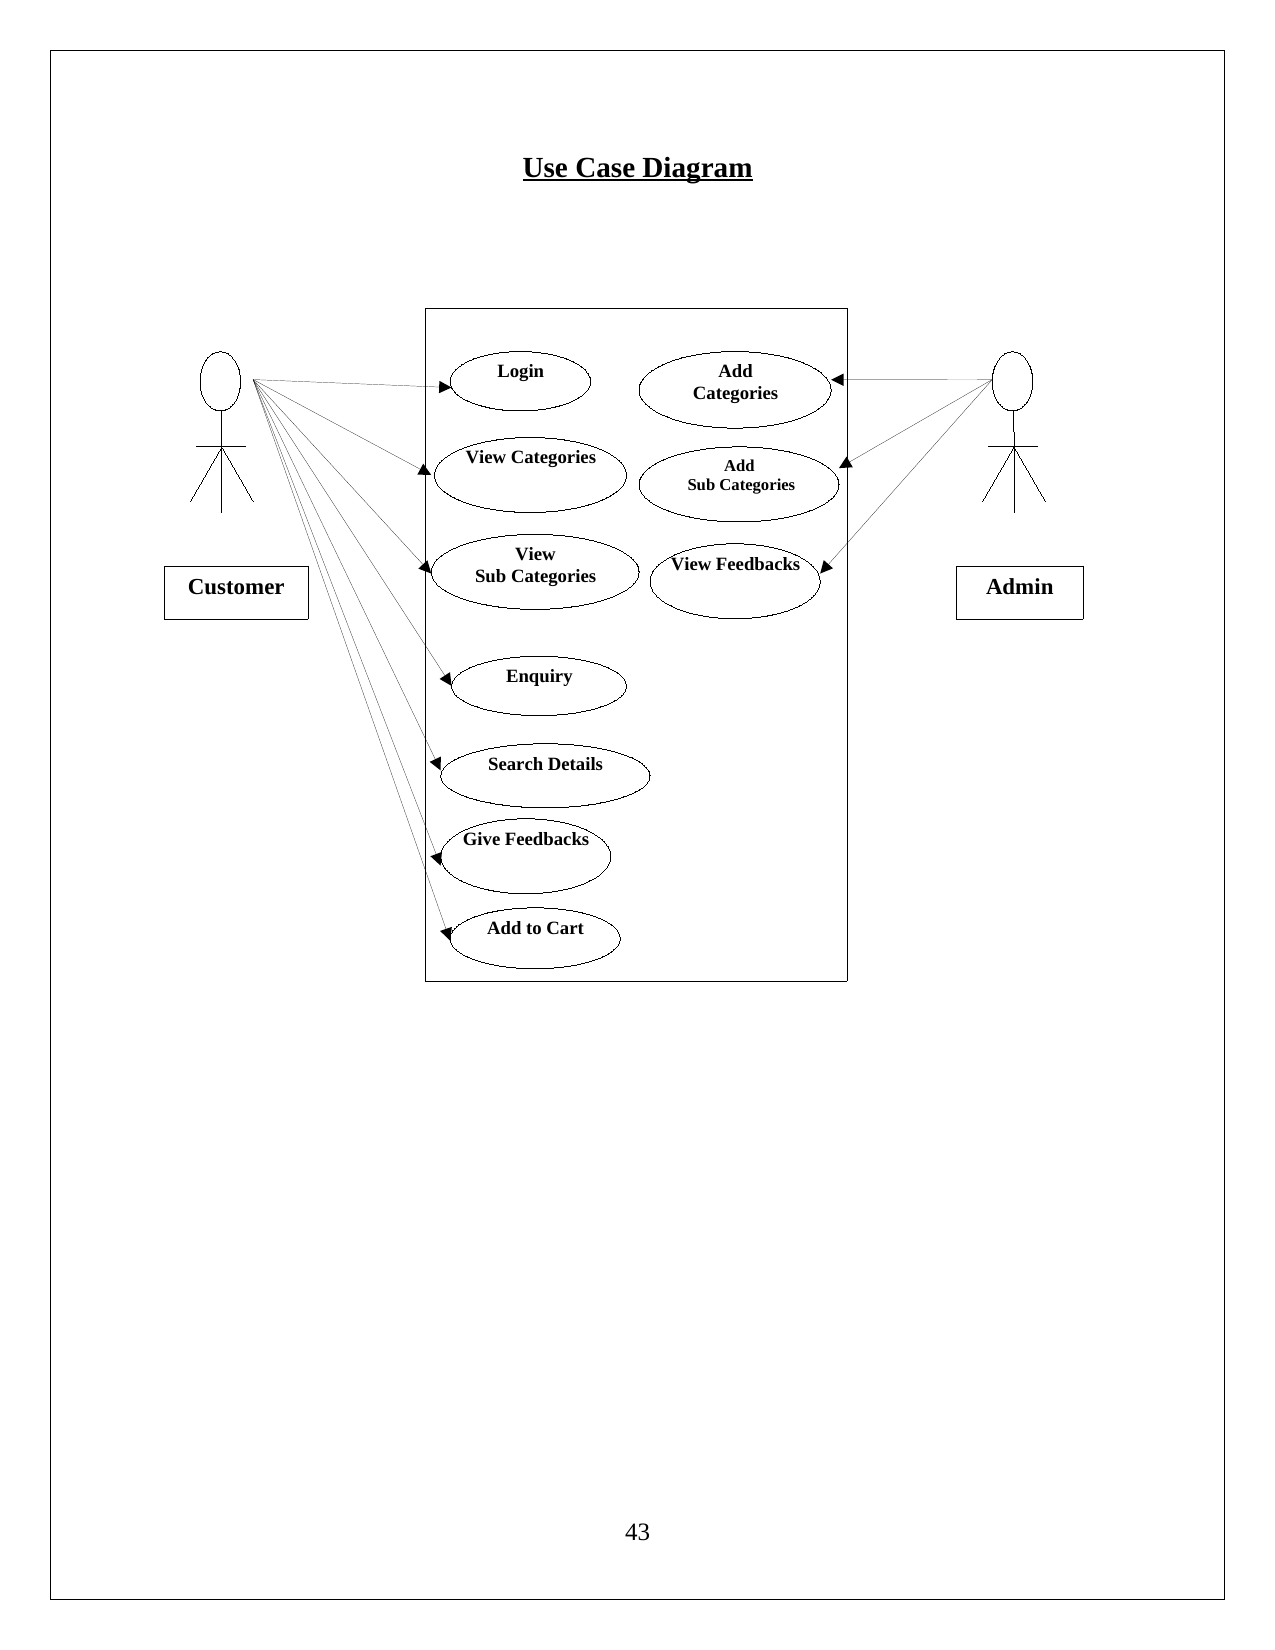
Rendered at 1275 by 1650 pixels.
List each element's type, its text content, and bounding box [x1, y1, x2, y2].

text Use Case Diagram [150, 150, 1125, 183]
